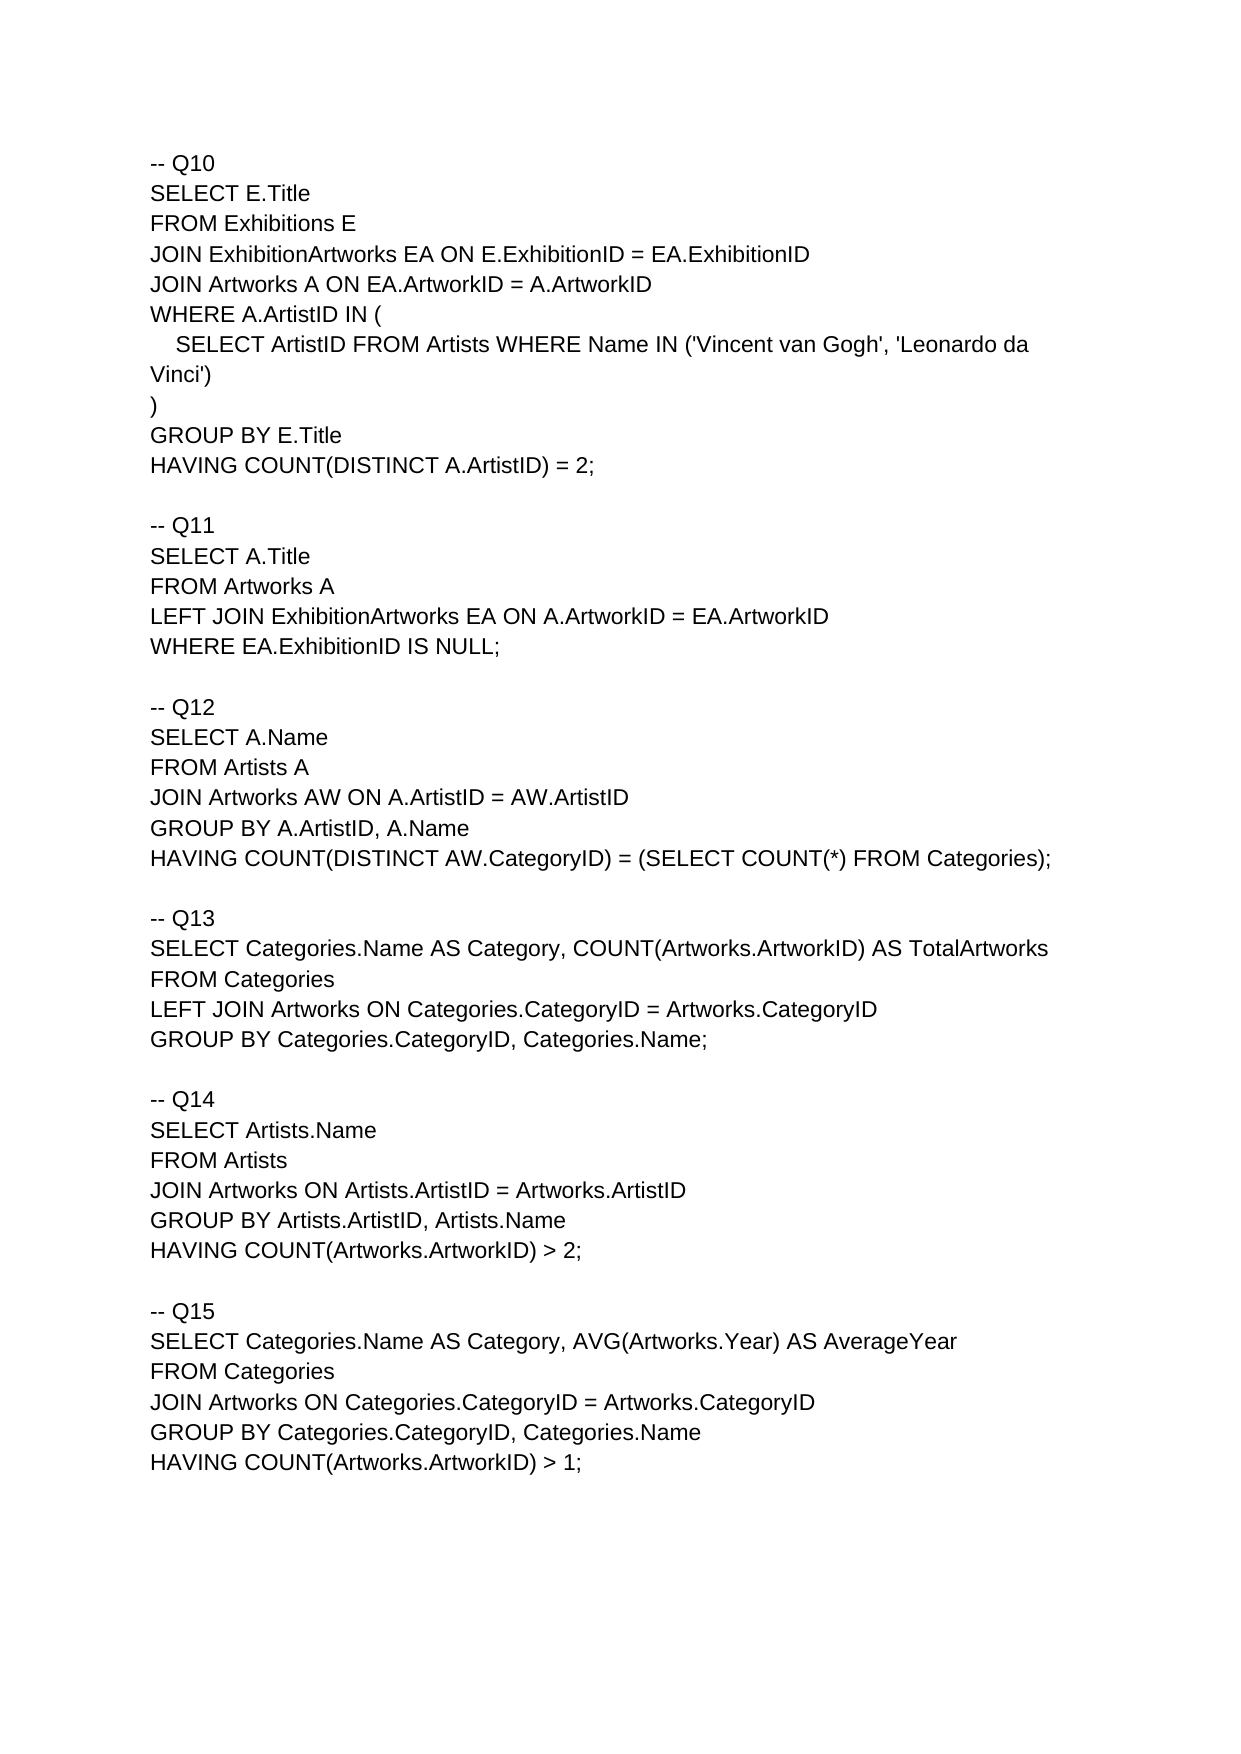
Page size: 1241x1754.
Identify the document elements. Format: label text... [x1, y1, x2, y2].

text SELECT ArtistID FROM Artists WHERE Name IN ('Vincent van Gogh', 'Leonardo da Vinci') [150, 331, 1090, 388]
text FROM Artists A [150, 754, 1090, 781]
text SELECT Artists.Name [150, 1117, 1090, 1143]
text JOIN Artworks ON Artists.ArtistID = Artworks.ArtistID [150, 1177, 1090, 1203]
text GROUP BY E.Title [150, 422, 1090, 448]
text LEFT JOIN Artworks ON Categories.CategoryID = Artworks.CategoryID [150, 996, 1090, 1022]
text SELECT A.Title [150, 543, 1090, 569]
text SELECT A.Name [150, 724, 1090, 750]
text FROM Artworks A [150, 573, 1090, 599]
text -- Q15 [150, 1298, 1090, 1324]
text GROUP BY A.ArtistID, A.Name [150, 814, 1090, 841]
text GROUP BY Categories.CategoryID, Categories.Name [150, 1419, 1090, 1445]
text -- Q12 [150, 694, 1090, 720]
text -- Q10 [150, 150, 1090, 176]
text JOIN Artworks A ON EA.ArtworkID = A.ArtworkID [150, 271, 1090, 297]
text WHERE A.ArtistID IN ( [150, 301, 1090, 327]
text FROM Categories [150, 1358, 1090, 1385]
text GROUP BY Artists.ArtistID, Artists.Name [150, 1207, 1090, 1234]
text SELECT Categories.Name AS Category, COUNT(Artworks.ArtworkID) AS TotalArtworks [150, 935, 1090, 962]
text -- Q11 [150, 512, 1090, 539]
text HAVING COUNT(DISTINCT AW.CategoryID) = (SELECT COUNT(*) FROM Categories); [150, 845, 1090, 871]
text HAVING COUNT(Artworks.ArtworkID) > 1; [150, 1449, 1090, 1475]
text JOIN Artworks ON Categories.CategoryID = Artworks.CategoryID [150, 1388, 1090, 1415]
text WHERE EA.ExhibitionID IS NULL; [150, 633, 1090, 660]
text JOIN Artworks AW ON A.ArtistID = AW.ArtistID [150, 784, 1090, 811]
text FROM Exhibitions E [150, 210, 1090, 237]
text -- Q14 [150, 1086, 1090, 1113]
text LEFT JOIN ExhibitionArtworks EA ON A.ArtworkID = EA.ArtworkID [150, 603, 1090, 629]
text ) [150, 392, 1090, 418]
text JOIN ExhibitionArtworks EA ON E.ExhibitionID = EA.ExhibitionID [150, 241, 1090, 267]
text FROM Categories [150, 966, 1090, 992]
text FROM Artists [150, 1147, 1090, 1173]
text -- Q13 [150, 905, 1090, 932]
text SELECT Categories.Name AS Category, AVG(Artworks.Year) AS AverageYear [150, 1328, 1090, 1354]
text SELECT E.Title [150, 180, 1090, 207]
text HAVING COUNT(Artworks.ArtworkID) > 2; [150, 1237, 1090, 1264]
text HAVING COUNT(DISTINCT A.ArtistID) = 2; [150, 452, 1090, 478]
text GROUP BY Categories.CategoryID, Categories.Name; [150, 1026, 1090, 1052]
